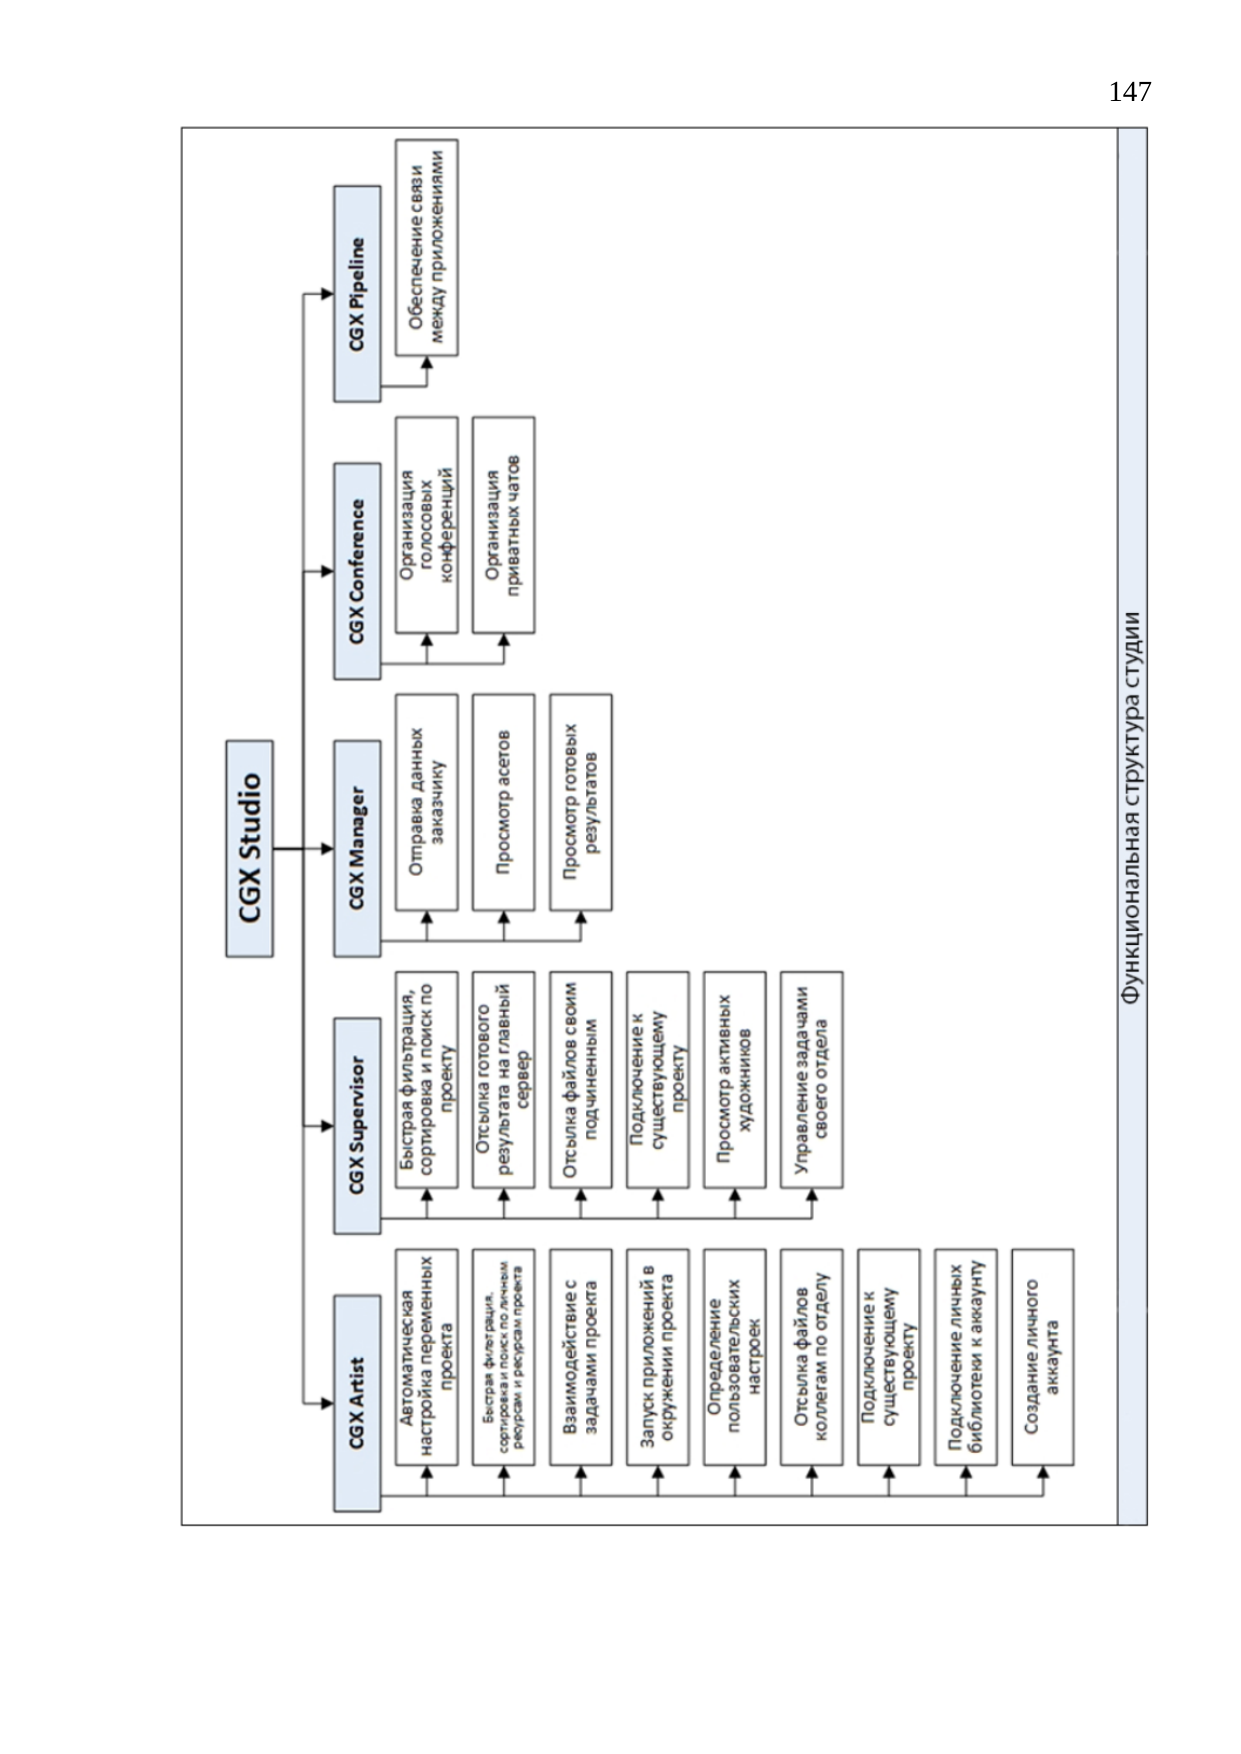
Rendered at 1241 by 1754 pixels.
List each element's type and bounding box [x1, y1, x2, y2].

picture [180, 126, 1154, 1534]
